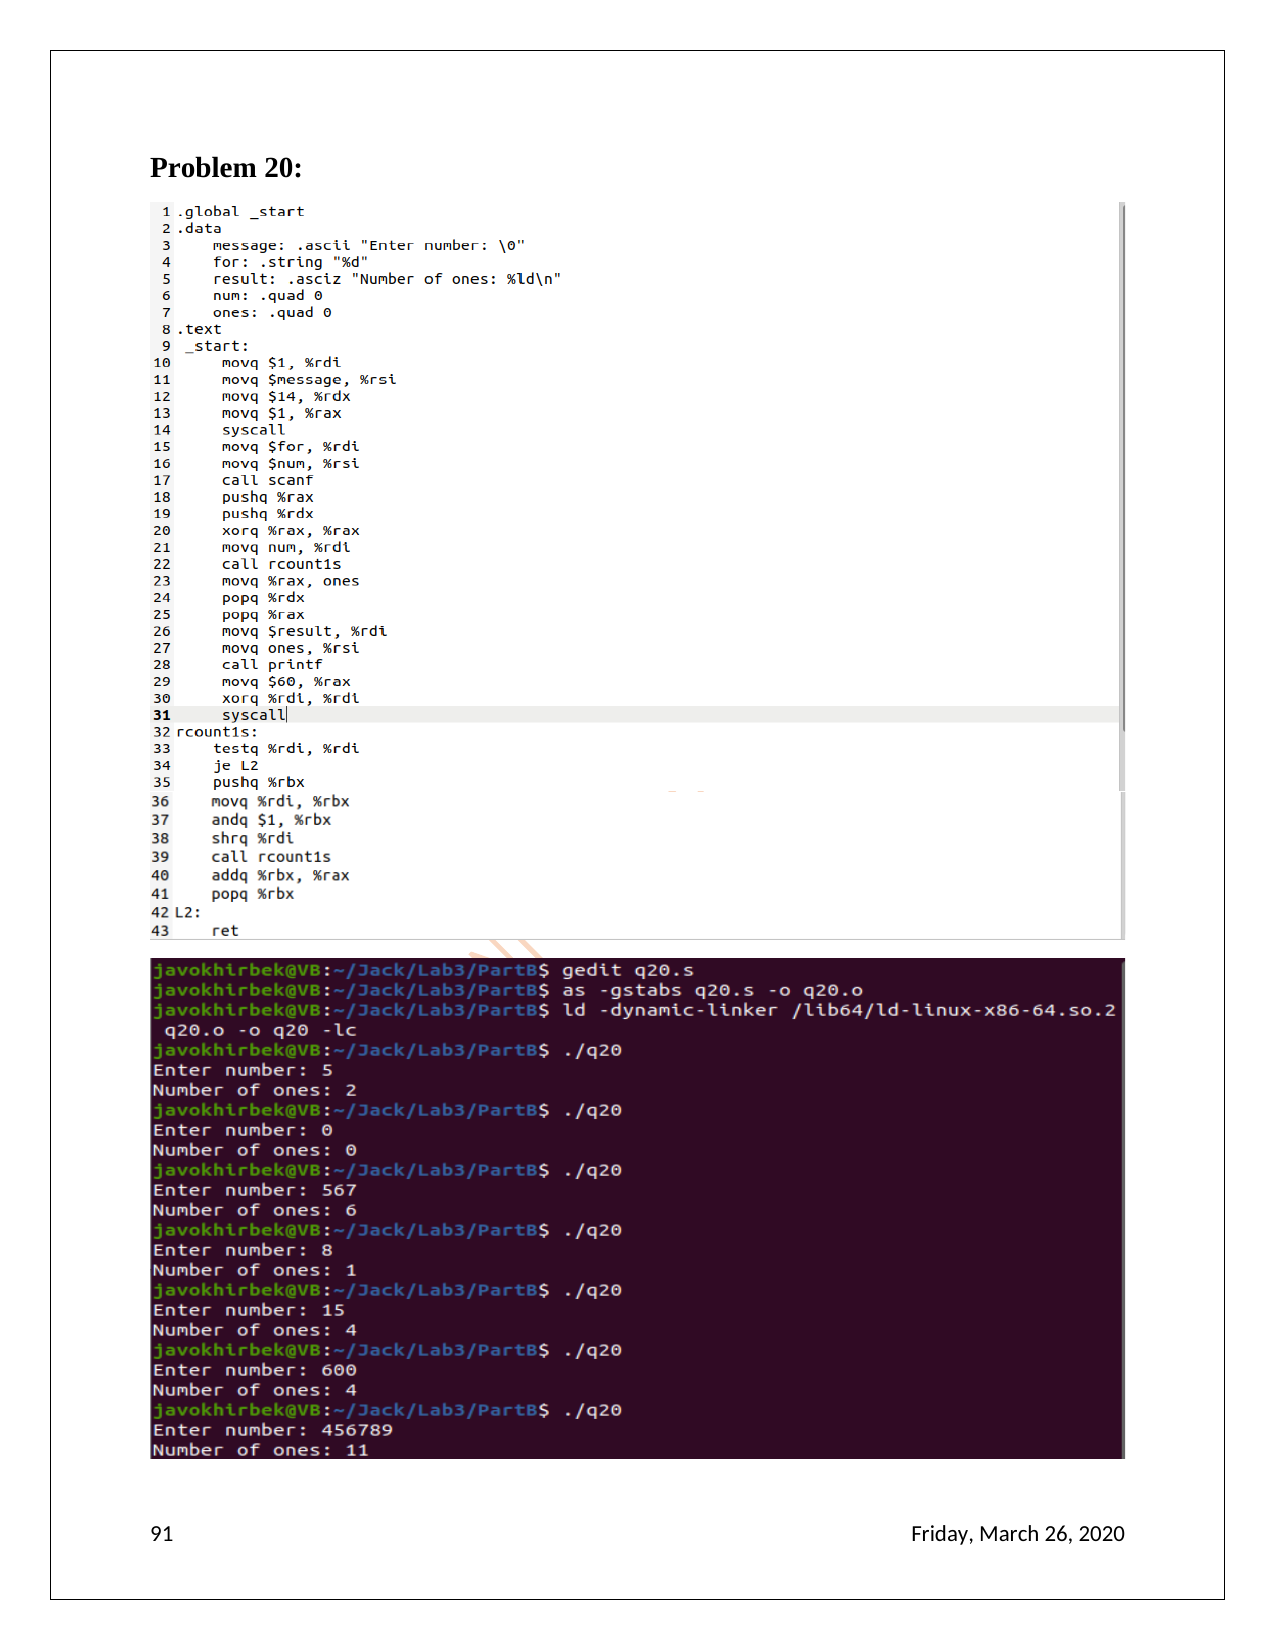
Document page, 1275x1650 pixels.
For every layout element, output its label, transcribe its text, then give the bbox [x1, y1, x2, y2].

picture [150, 958, 1125, 1459]
picture [150, 792, 1125, 940]
text Problem 20: [150, 150, 1125, 183]
picture [150, 202, 1125, 791]
